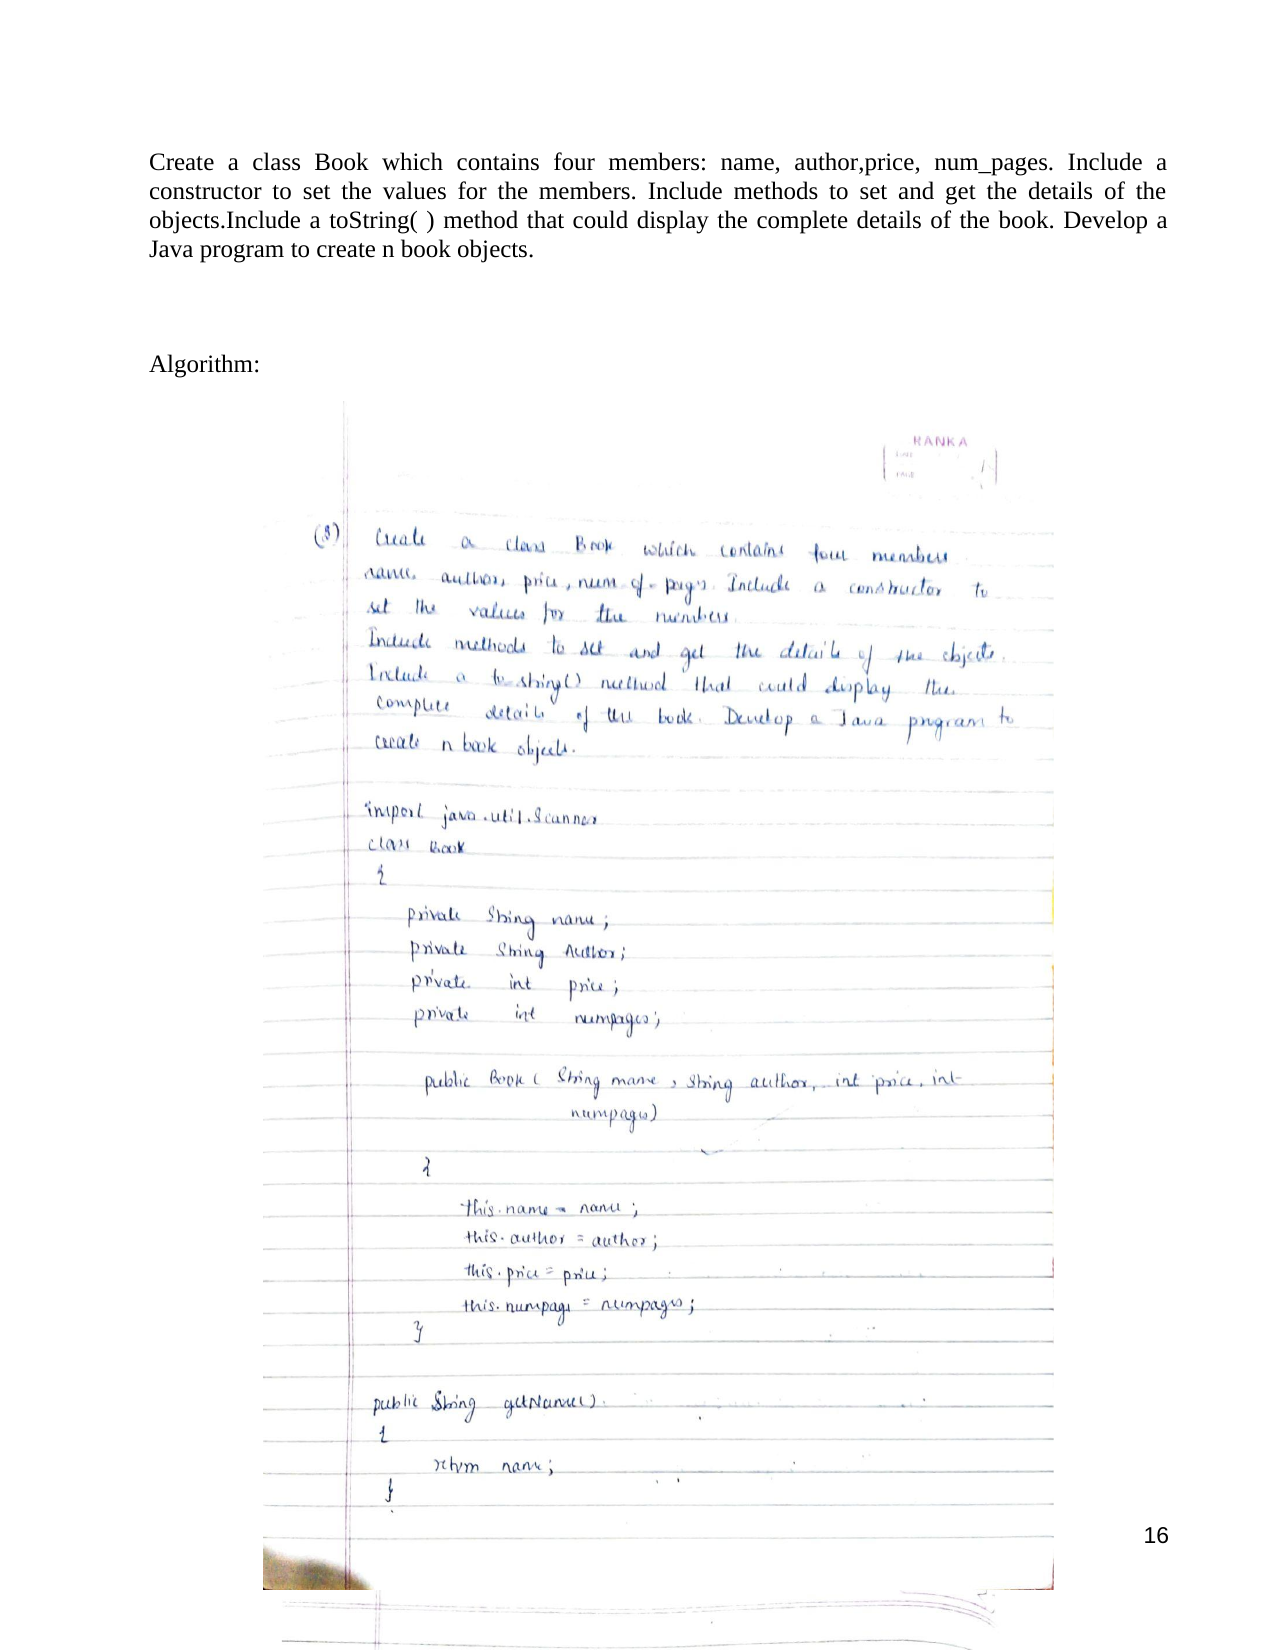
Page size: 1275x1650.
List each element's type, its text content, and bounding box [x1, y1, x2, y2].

text Create a class Book which contains four members: name, author,price, num_pages. Include a constructor to set the values for the members. Include methods to set and get the details of the objects.Include a toString( ) method that could display the complete details of the book. Develop a Java program to create n book objects. [149, 147, 1169, 262]
text Algorithm: [149, 349, 1169, 377]
picture [263, 401, 1054, 1650]
